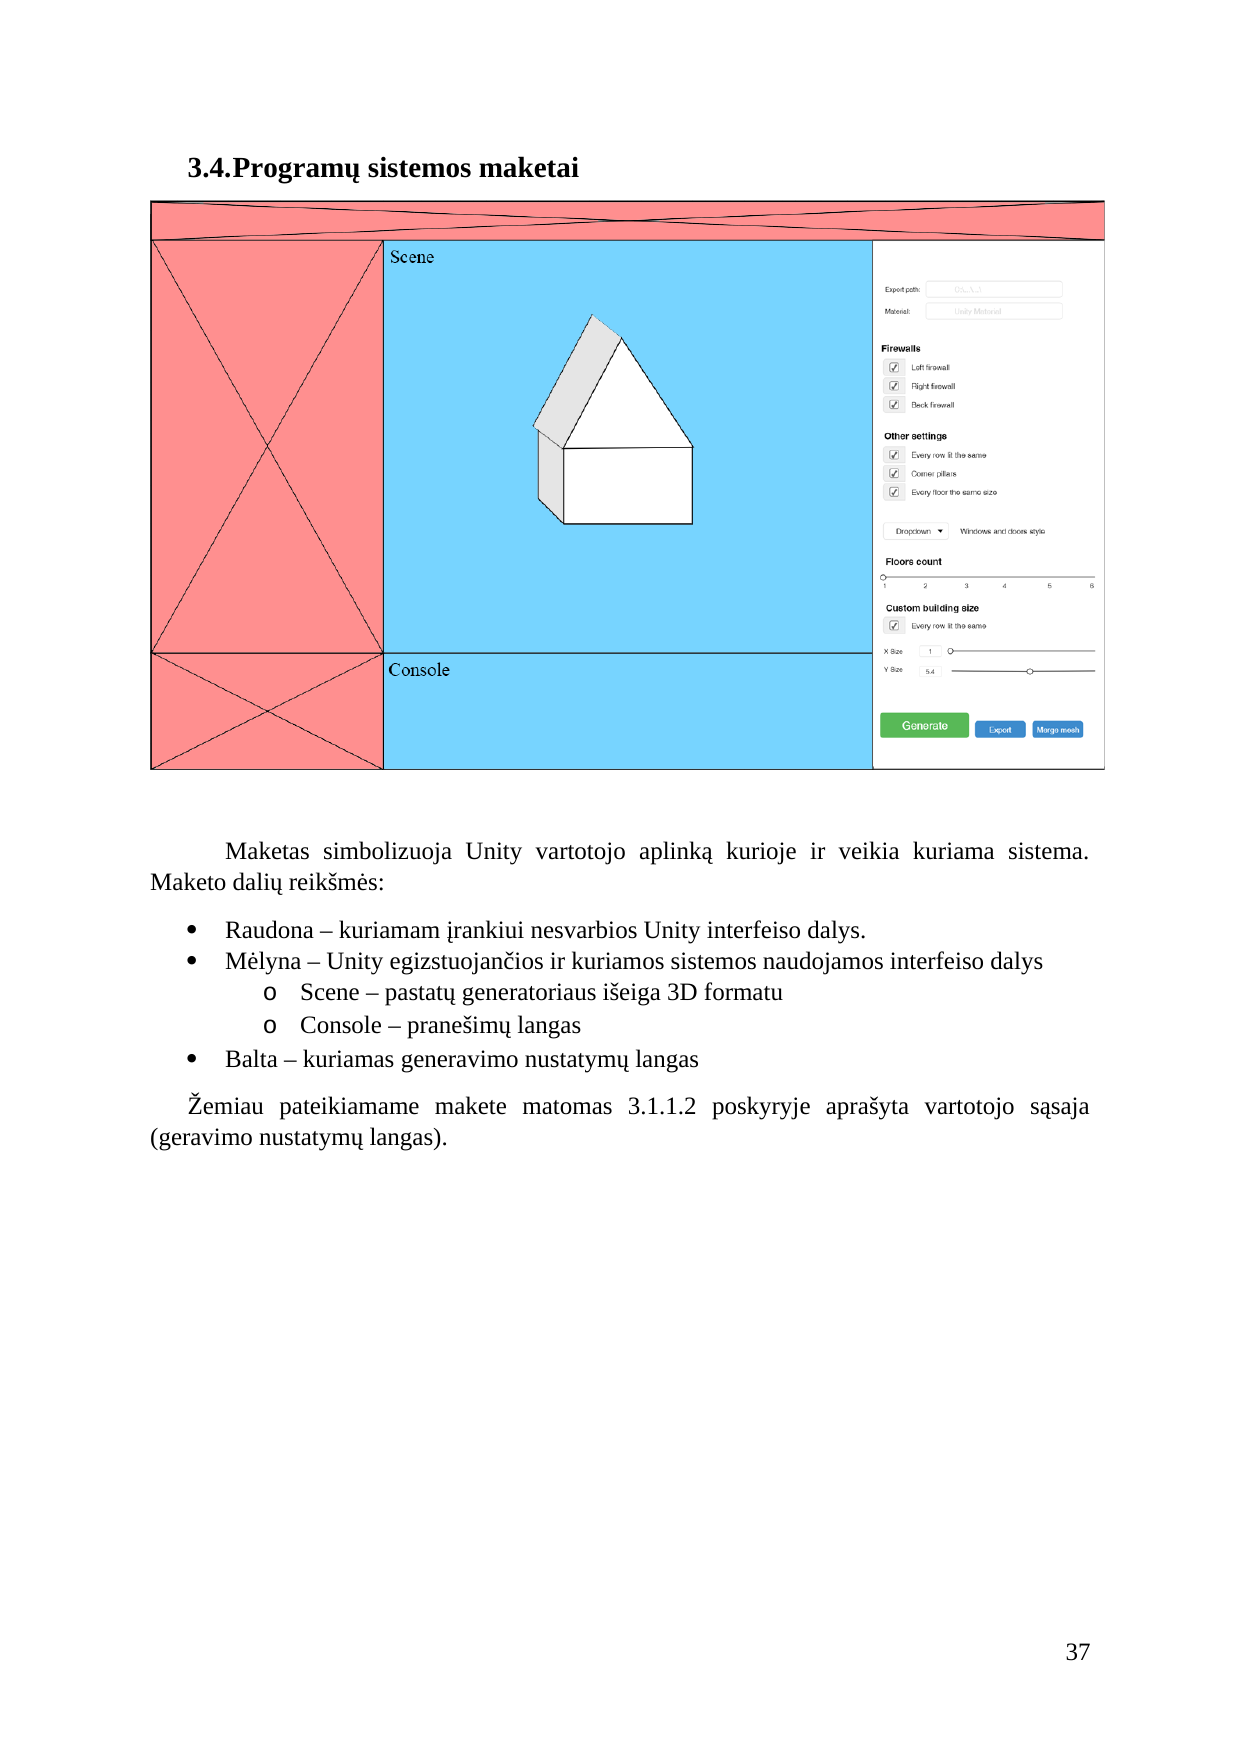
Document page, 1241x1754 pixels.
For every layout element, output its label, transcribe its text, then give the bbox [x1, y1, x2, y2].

text Žemiau pateikiamame makete matomas 3.1.1.2 poskyryje aprašyta vartotojo sąsaja (geravimo nustatymų langas). [150, 1091, 1090, 1151]
list Console – pranešimų langas [262, 1010, 1090, 1041]
list Balta – kuriamas generavimo nustatymų langas [187, 1044, 1090, 1072]
subtitle Programų sistemos maketai [187, 150, 1090, 183]
list Mėlyna – Unity egizstuojančios ir kuriamos sistemos naudojamos interfeiso dalys [187, 946, 1090, 975]
picture [150, 200, 1105, 770]
list Raudona – kuriamam įrankiui nesvarbios Unity interfeiso dalys. [187, 915, 1090, 944]
text Maketas simbolizuoja Unity vartotojo aplinką kurioje ir veikia kuriama sistema. Maketo dalių reikšmės: [150, 836, 1090, 896]
list Scene – pastatų generatoriaus išeiga 3D formatu [262, 977, 1090, 1008]
